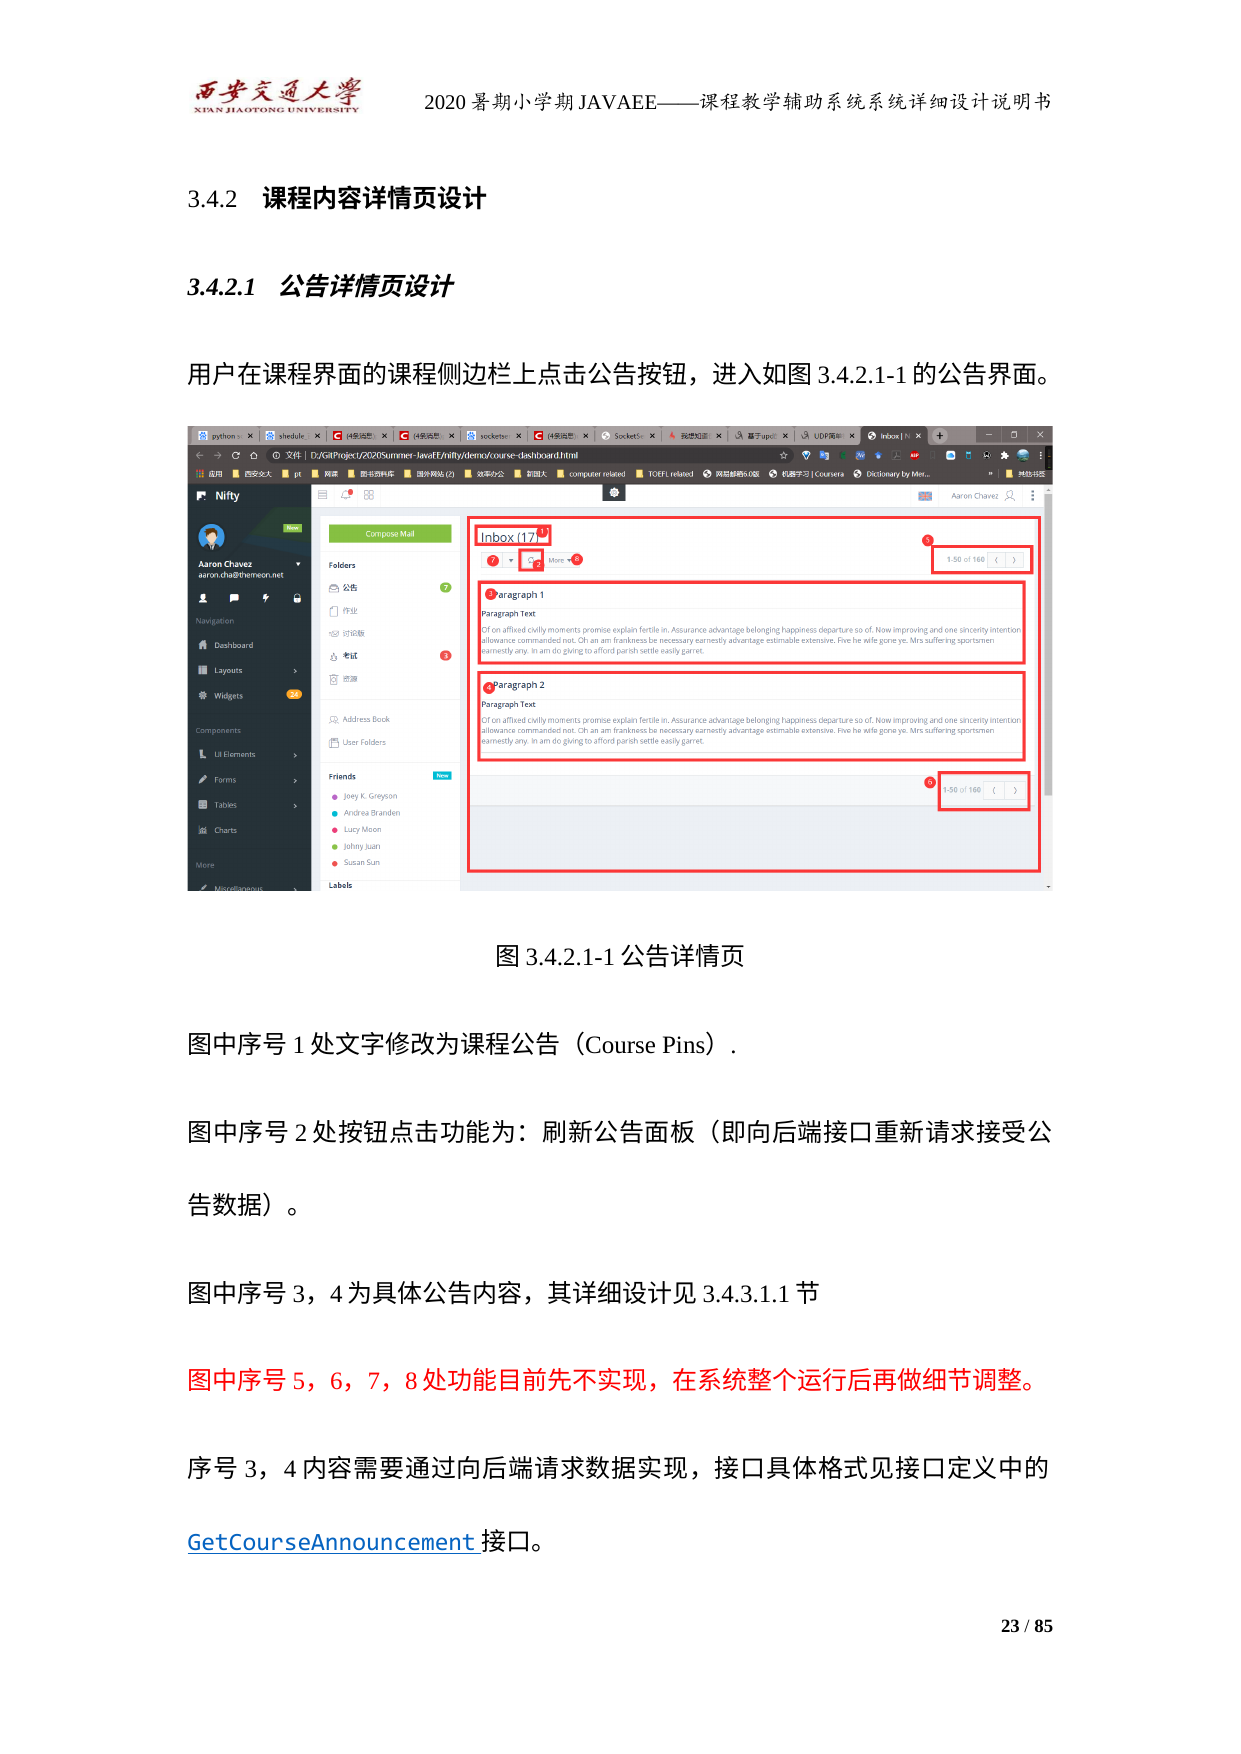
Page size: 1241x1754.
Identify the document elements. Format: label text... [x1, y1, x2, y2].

text 图中序号2处按钮点击功能为：刷新公告面板（即向后端接口重新请求接受公告数据）。 [187, 1096, 1053, 1237]
text 序号3，4内容需要通过向后端请求数据实现，接口具体格式见接口定义中的GetCourseAnnouncement接口。 [187, 1433, 1053, 1574]
subtitle 公告详情页设计 [187, 251, 1053, 319]
text 图中序号5，6，7，8处功能目前先不实现，在系统整个运行后再做细节调整。 [187, 1345, 1053, 1413]
text 用户在课程界面的课程侧边栏上点击公告按钮，进入如图3.4.2.1-1的公告界面。 [187, 338, 1053, 406]
text 图中序号1处文字修改为课程公告（Course Pins）. [187, 1008, 1053, 1076]
text 图中序号3，4为具体公告内容，其详细设计见3.4.3.1.1节 [187, 1257, 1053, 1325]
picture [187, 426, 1053, 891]
subtitle 课程内容详情页设计 [187, 163, 1053, 231]
picture [189, 77, 364, 114]
text 图3.4.2.1-1公告详情页 [187, 921, 1053, 989]
